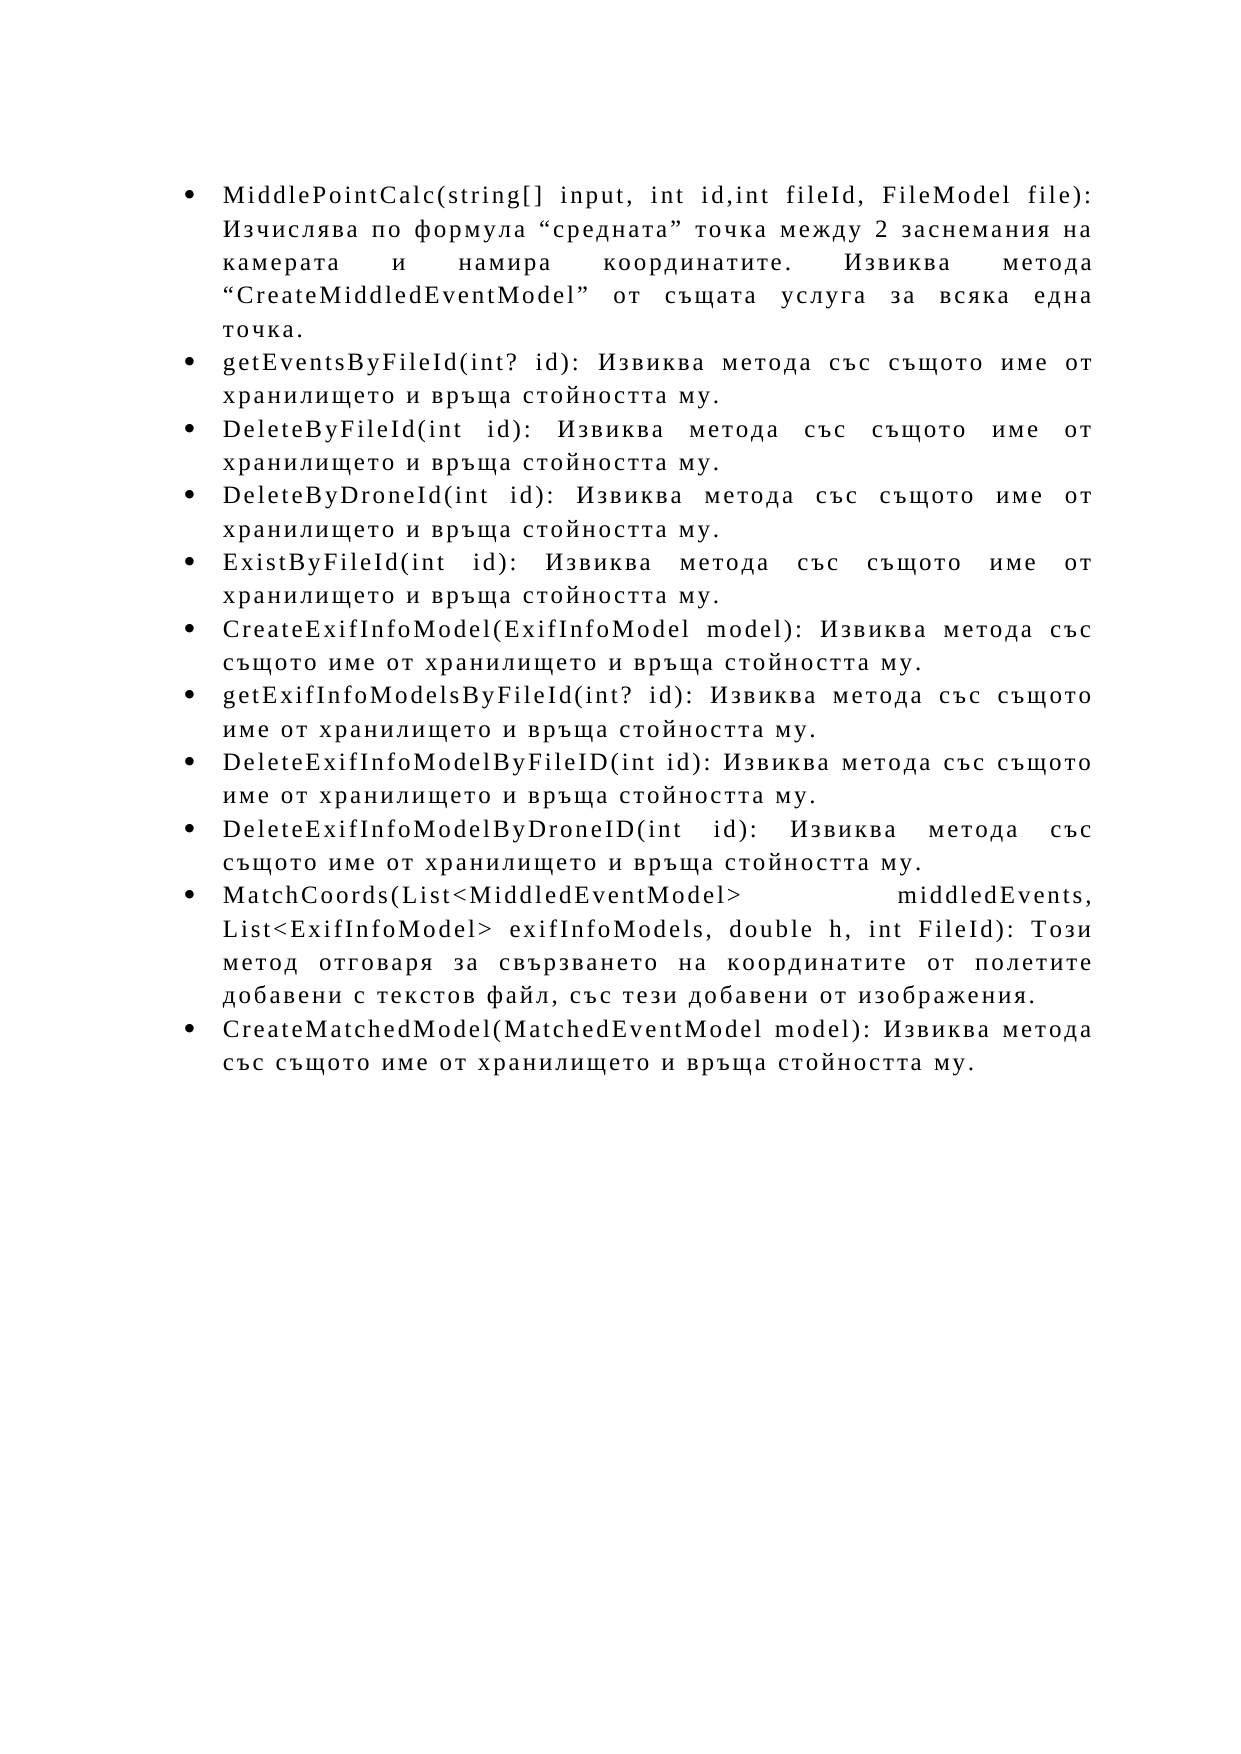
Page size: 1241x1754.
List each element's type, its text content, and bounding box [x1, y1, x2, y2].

list DeleteExifInfoModelByDroneID(int id): Извиква метода със същото име от хранилището и връща стойността му. [185, 811, 1092, 877]
list MiddlePointCalc(string[] input, int id,int fileId, FileModel file): Изчислява по формула “средната” точка между 2 заснемания на камерата и намира координатите. Извиква метода “CreateMiddledEventModel” от същата услуга за всяка една точка. [185, 177, 1092, 344]
list getExifInfoModelsByFileId(int? id): Извиква метода със същото име от хранилището и връща стойността му. [185, 677, 1092, 744]
list CreateExifInfoModel(ExifInfoModel model): Извиква метода със същото име от хранилището и връща стойността му. [185, 611, 1092, 677]
list DeleteByFileId(int id): Извиква метода със същото име от хранилището и връща стойността му. [185, 411, 1092, 477]
list DeleteExifInfoModelByFileID(int id): Извиква метода със същото име от хранилището и връща стойността му. [185, 744, 1092, 811]
list ExistByFileId(int id): Извиква метода със същото име от хранилището и връща стойността му. [185, 544, 1092, 611]
list MatchCoords(List<MiddledEventModel> middledEvents, List<ExifInfoModel> exifInfoModels, double h, int FileId): Този метод отговаря за свързването на координатите от полетите добавени с текстов файл, със тези добавени от изображения. [185, 877, 1092, 1011]
list CreateMatchedModel(MatchedEventModel model): Извиква метода със същото име от хранилището и връща стойността му. [185, 1011, 1092, 1077]
list DeleteByDroneId(int id): Извиква метода със същото име от хранилището и връща стойността му. [185, 477, 1092, 544]
list getEventsByFileId(int? id): Извиква метода със същото име от хранилището и връща стойността му. [185, 344, 1092, 411]
